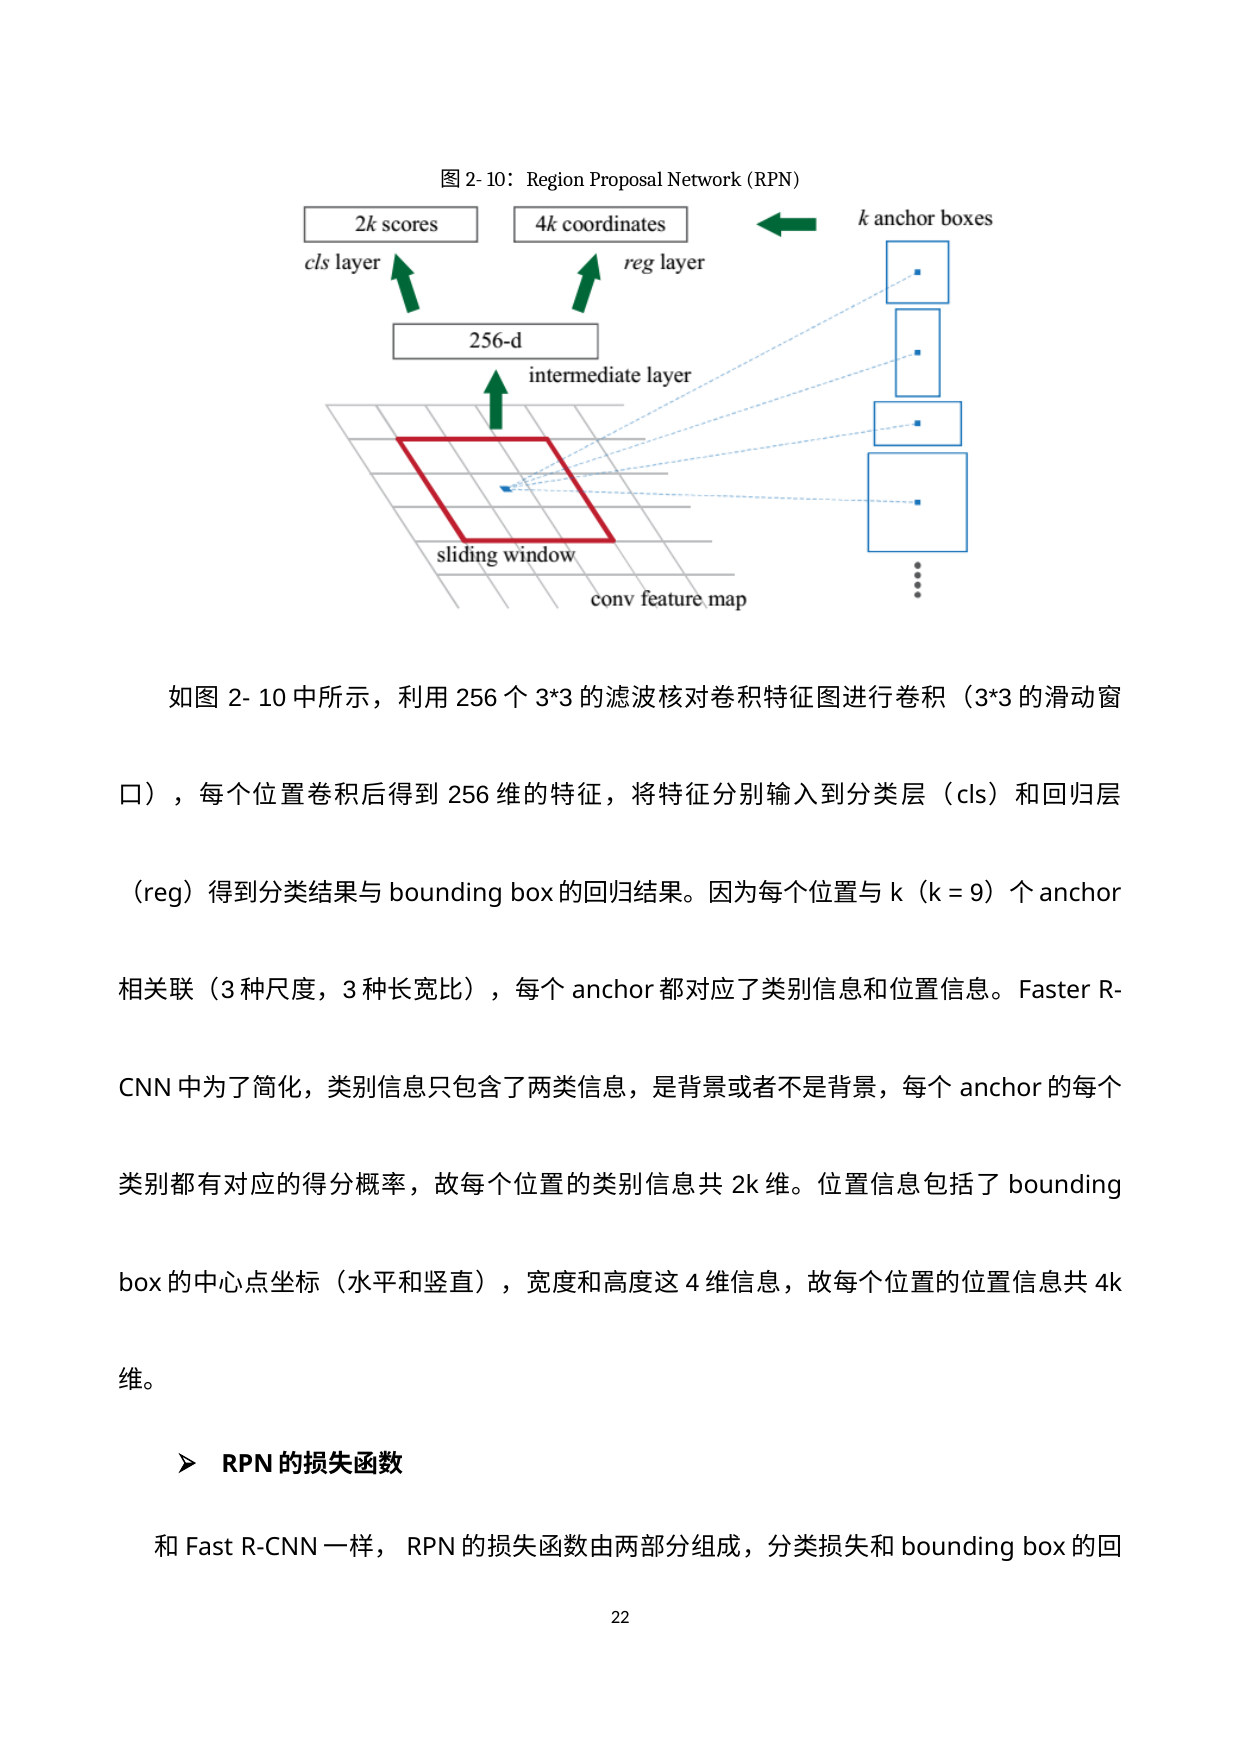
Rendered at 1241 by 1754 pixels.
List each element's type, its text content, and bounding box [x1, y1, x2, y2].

picture [292, 193, 999, 620]
list RPN的损失函数 [177, 1429, 1122, 1494]
text 图 2- 10：Region Proposal Network (RPN) [118, 161, 1122, 194]
text 如图 2- 10中所示，利用256个3*3的滤波核对卷积特征图进行卷积（3*3的滑动窗口），每个位置卷积后得到256维的特征，将特征分别输入到分类层（cls）和回归层（reg）得到分类结果与bounding box的回归结果。因为每个位置与k（k = 9）个anchor相关联（3种尺度，3种长宽比），每个anchor都对应了类别信息和位置信息。Faster R-CNN中为了简化，类别信息只包含了两类信息，是背景或者不是背景，每个anchor的每个类别都有对应的得分概率，故每个位置的类别信息共2k维。位置信息包括了bounding box的中心点坐标（水平和竖直），宽度和高度这4维信息，故每个位置的位置信息共4k维。 [118, 663, 1122, 1411]
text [118, 1512, 1122, 1577]
